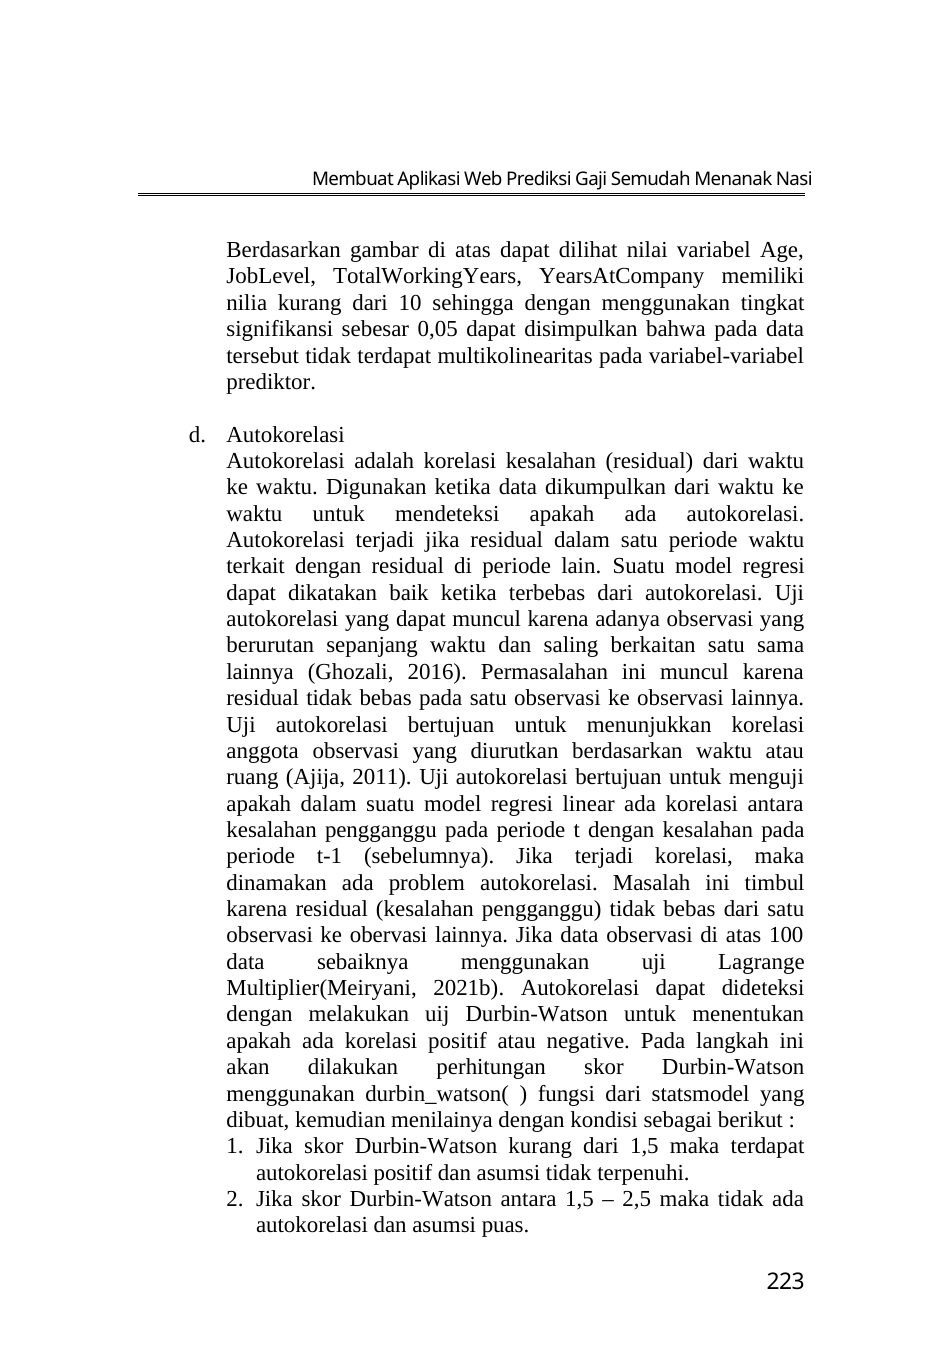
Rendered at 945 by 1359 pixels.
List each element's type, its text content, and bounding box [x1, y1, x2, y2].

list Autokorelasi adalah korelasi kesalahan (residual) dari waktu ke waktu. Digunakan ketika data dikumpulkan dari waktu ke waktu untuk mendeteksi apakah ada autokorelasi. Autokorelasi terjadi jika residual dalam satu periode waktu terkait dengan residual di periode lain. Suatu model regresi dapat dikatakan baik ketika terbebas dari autokorelasi. Uji autokorelasi yang dapat muncul karena adanya observasi yang berurutan sepanjang waktu dan saling berkaitan satu sama lainnya (Ghozali, 2016). Permasalahan ini muncul karena residual tidak bebas pada satu observasi ke observasi lainnya. Uji autokorelasi bertujuan untuk menunjukkan korelasi anggota observasi yang diurutkan berdasarkan waktu atau ruang (Ajija, 2011). Uji autokorelasi bertujuan untuk menguji apakah dalam suatu model regresi linear ada korelasi antara kesalahan pengganggu pada periode t dengan kesalahan pada periode t-1 (sebelumnya). Jika terjadi korelasi, maka dinamakan ada problem autokorelasi. Masalah ini timbul karena residual (kesalahan pengganggu) tidak bebas dari satu observasi ke obervasi lainnya. Jika data observasi di atas 100 data sebaiknya menggunakan uji Lagrange Multiplier. Autokorelasi dapat dideteksi dengan melakukan uij Durbin-Watson untuk menentukan apakah ada korelasi positif atau negative. Pada langkah ini akan dilakukan perhitungan skor Durbin-Watson menggunakan durbin_watson( ) fungsi dari statsmodel yang dibuat, kemudian menilainya dengan kondisi sebagai berikut : [226, 974, 805, 1132]
list Jika skor Durbin-Watson kurang dari 1,5 maka terdapat autokorelasi positif dan asumsi tidak terpenuhi. [226, 1132, 805, 1185]
list Jika skor Durbin-Watson antara 1,5 – 2,5 maka tidak ada autokorelasi dan asumsi puas. [226, 1185, 805, 1238]
list Berdasarkan gambar di atas dapat dilihat nilai variabel Age, JobLevel, TotalWorkingYears, YearsAtCompany memiliki nilia kurang dari 10 sehingga dengan menggunakan tingkat signifikansi sebesar 0,05 dapat disimpulkan bahwa pada data tersebut tidak terdapat multikolinearitas pada variabel-variabel prediktor. [226, 236, 805, 394]
list Autokorelasi [189, 421, 805, 447]
